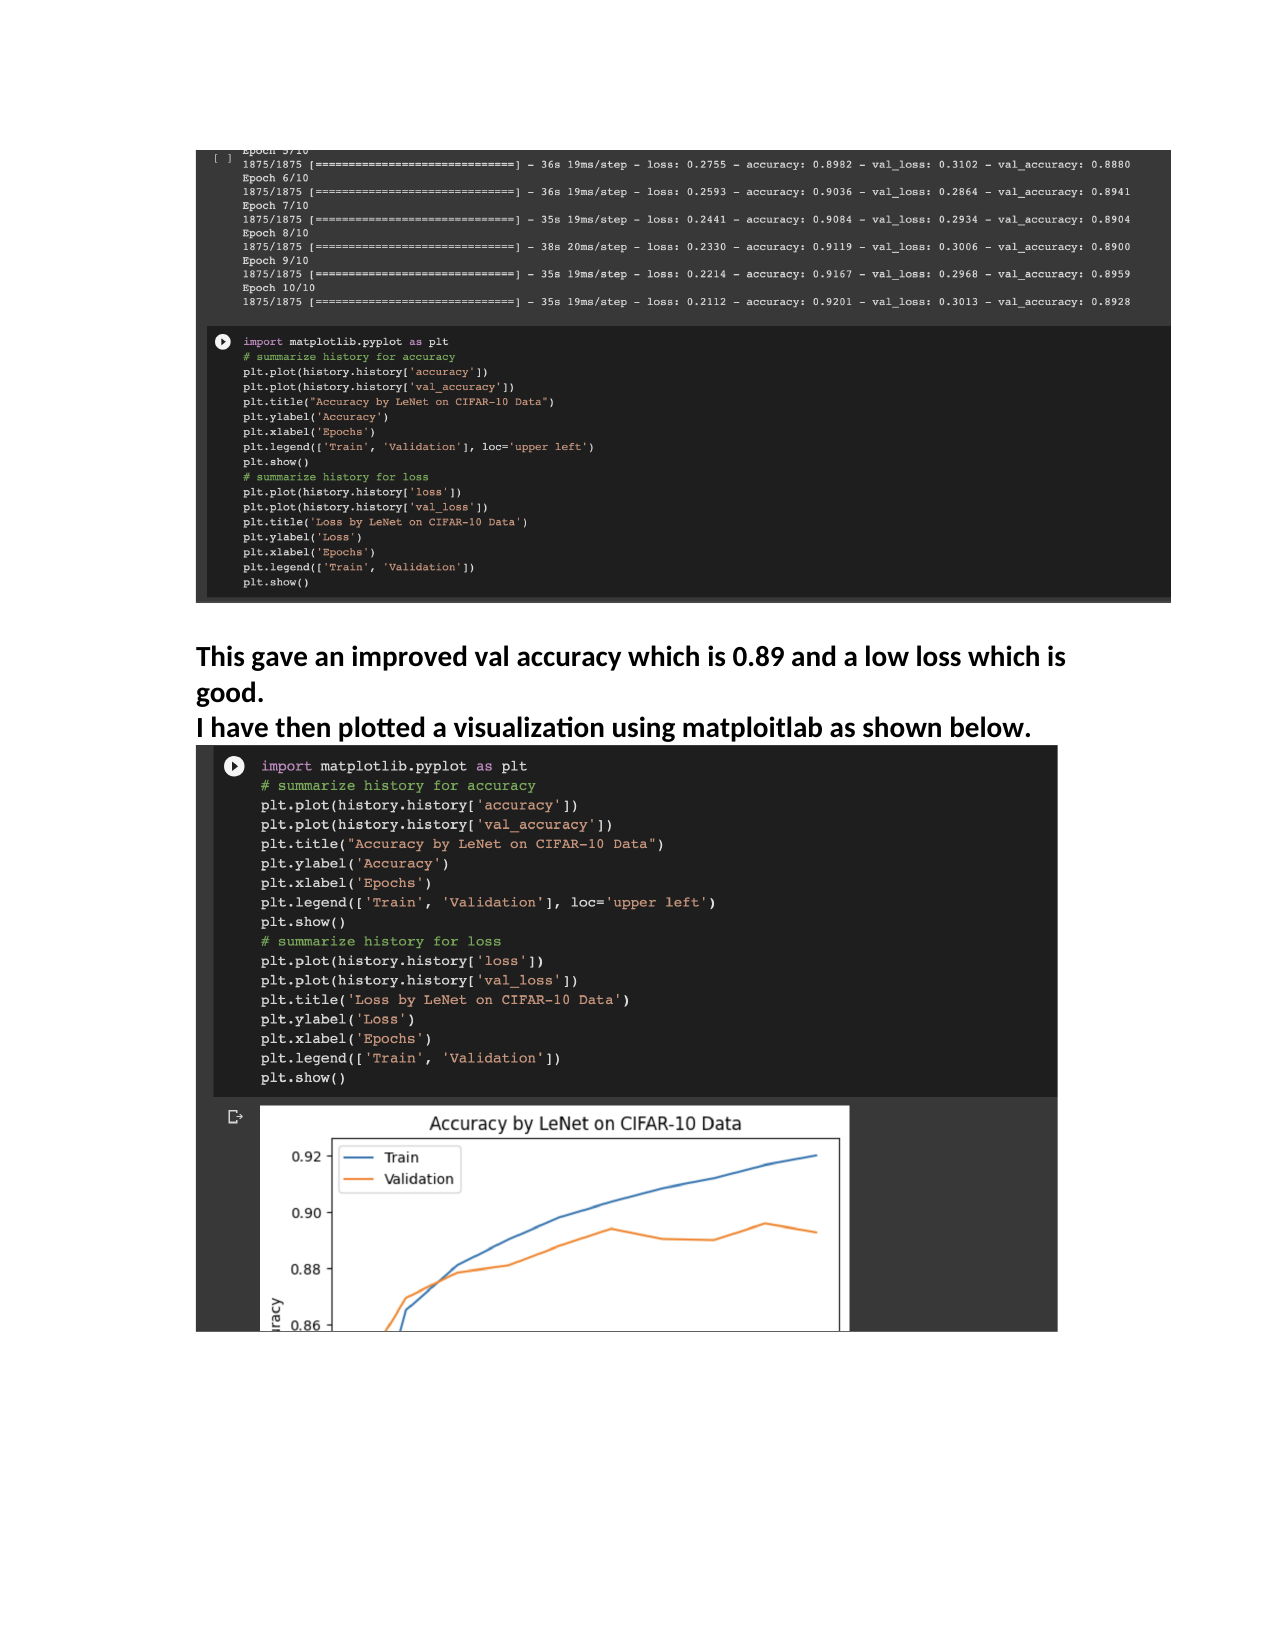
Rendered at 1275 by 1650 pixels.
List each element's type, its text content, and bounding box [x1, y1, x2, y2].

text This gave an improved val accuracy which is 0.89 and a low loss which is good. [196, 638, 1125, 709]
text I have then plotted a visualization using matploitlab as shown below. [196, 709, 1125, 745]
picture [195, 150, 1171, 603]
picture [195, 745, 1058, 1332]
